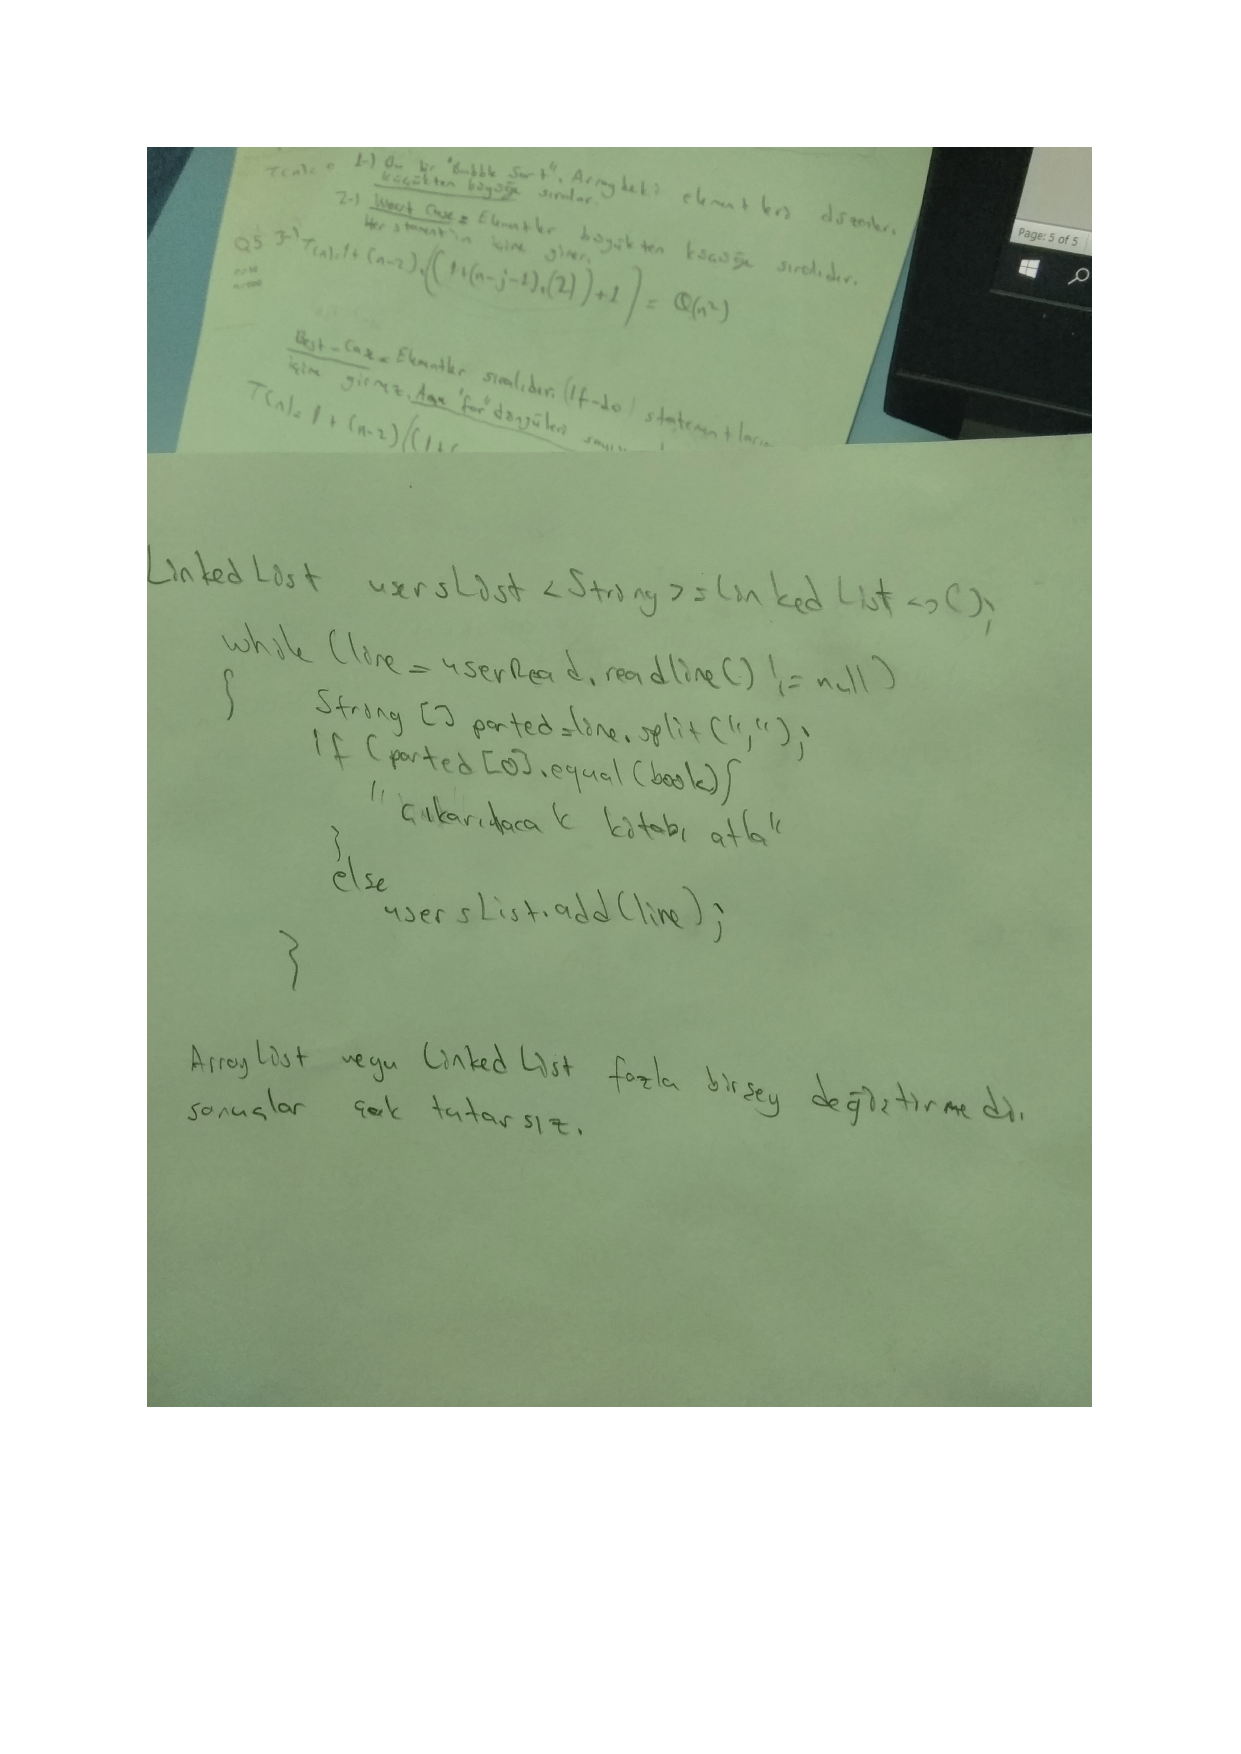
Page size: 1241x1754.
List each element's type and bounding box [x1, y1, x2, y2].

picture [147, 147, 1092, 1407]
